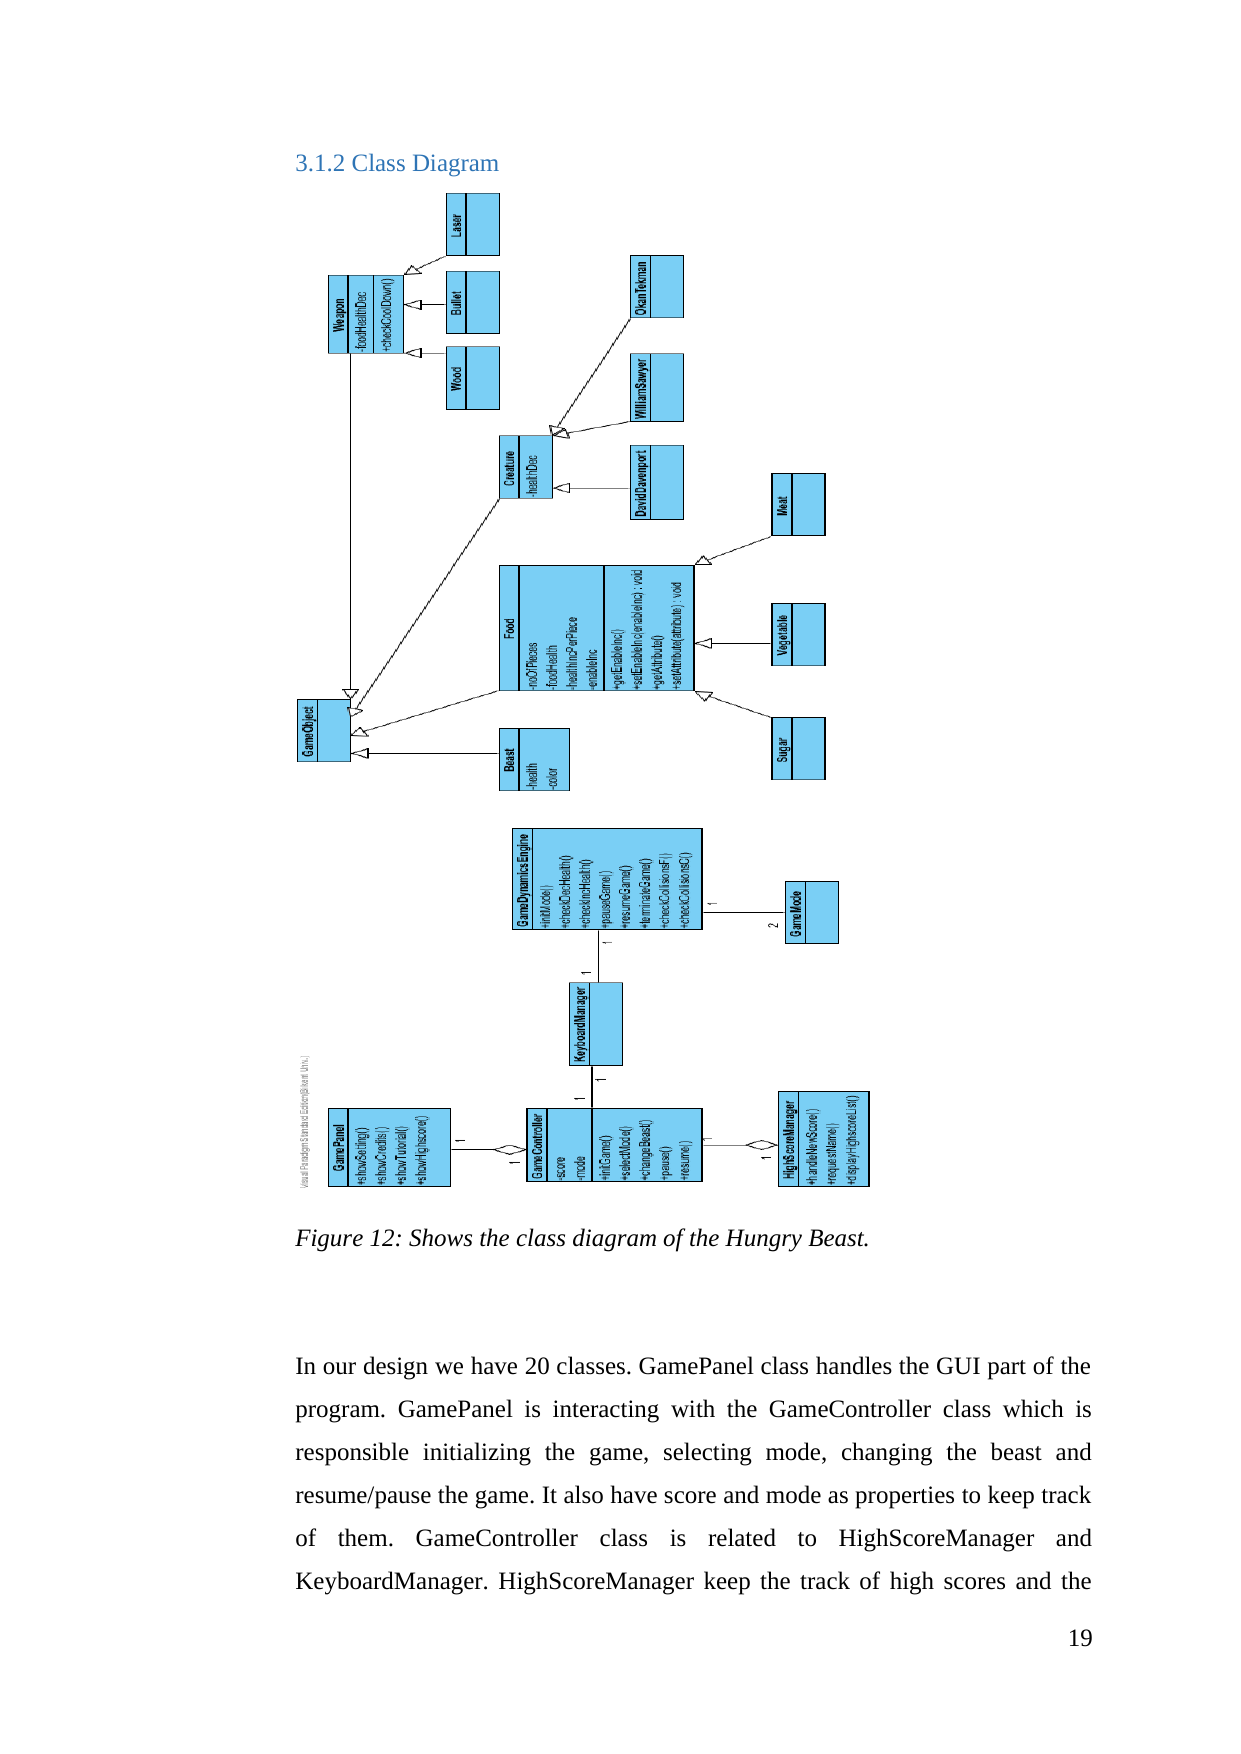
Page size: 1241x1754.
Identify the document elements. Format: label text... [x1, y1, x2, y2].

text Figure 12: Shows the class diagram of the Hungry Beast. [148, 1223, 1093, 1252]
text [295, 1351, 1093, 1595]
subtitle 3.1.2 Class Diagram [148, 148, 1093, 176]
picture [295, 190, 874, 1188]
